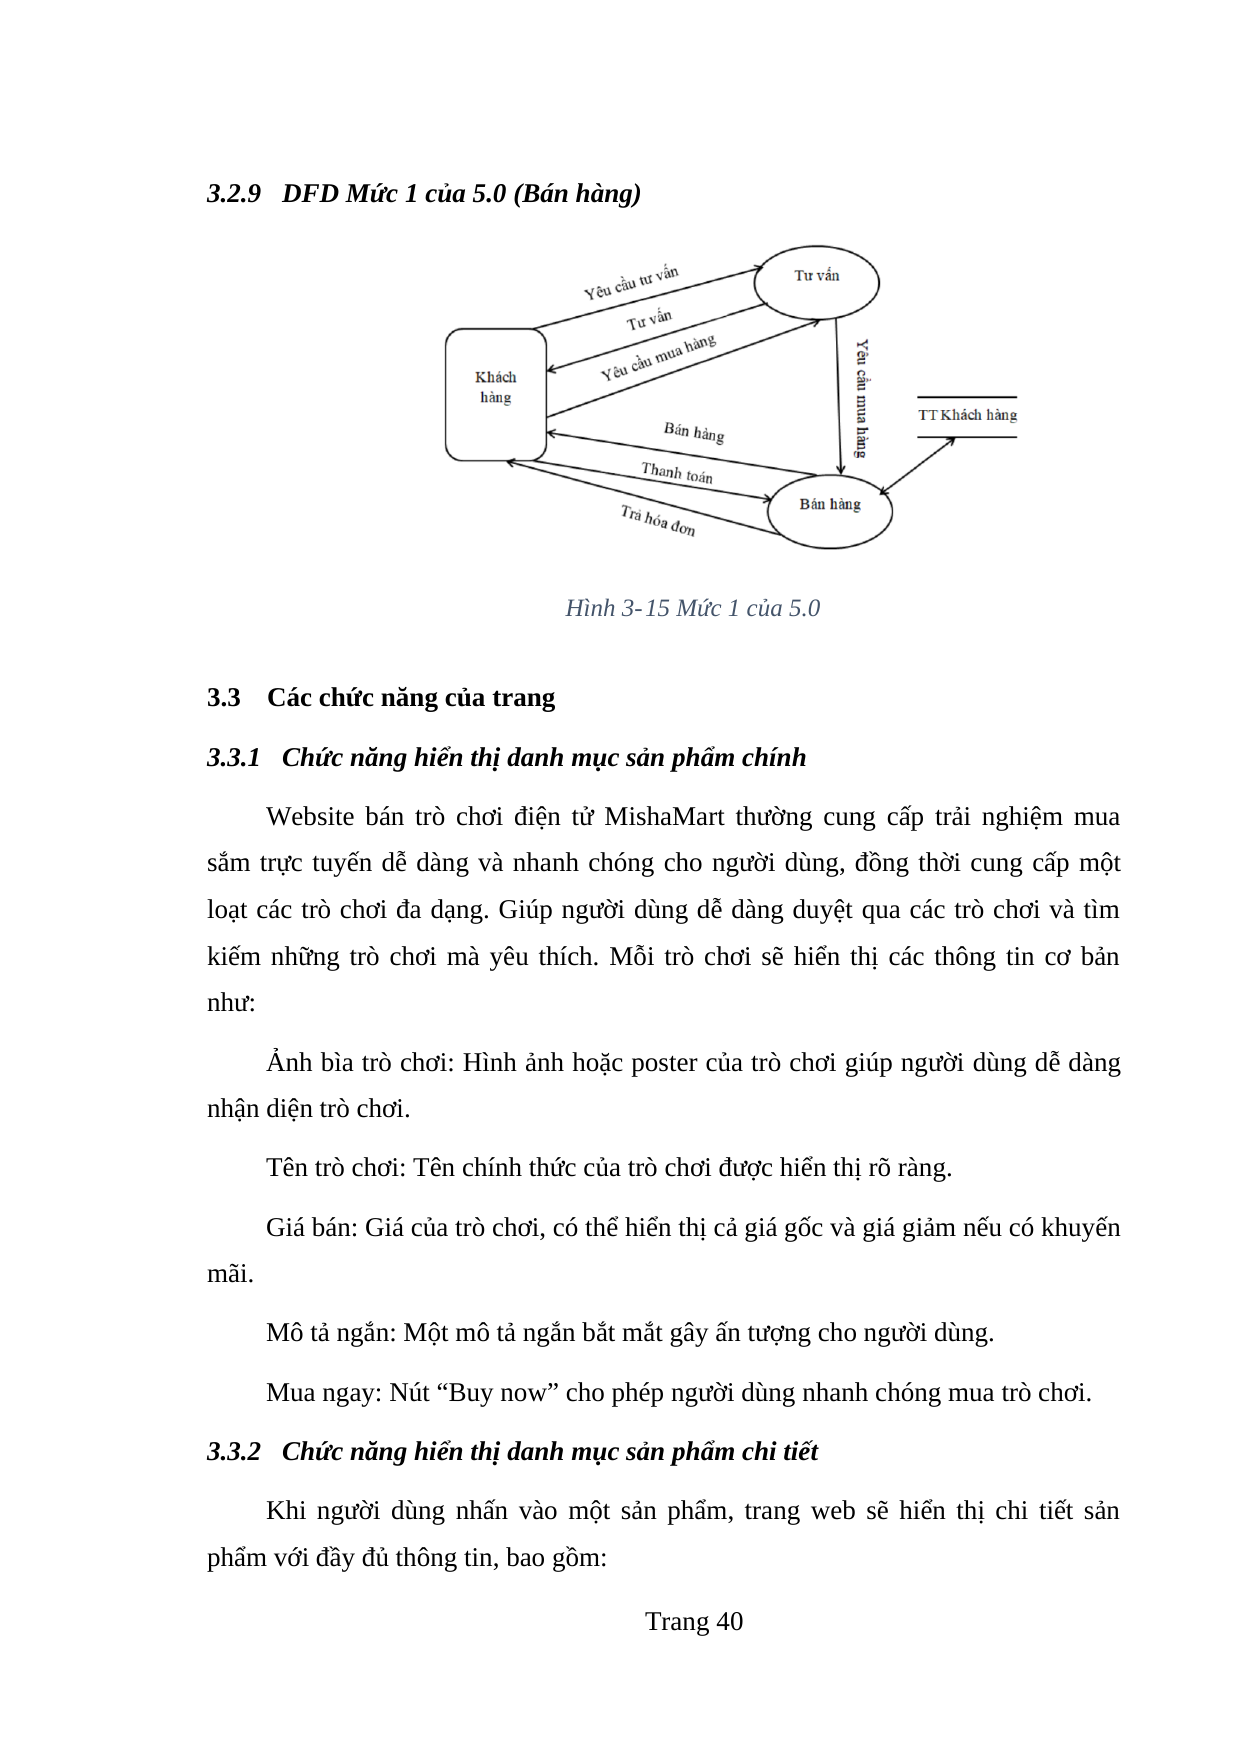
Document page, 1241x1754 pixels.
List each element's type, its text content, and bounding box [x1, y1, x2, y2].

text Ảnh bìa trò chơi: Hình ảnh hoặc poster của trò chơi giúp người dùng dễ dàng nhận diện trò chơi. [207, 1046, 1122, 1123]
picture [431, 236, 1058, 552]
text Mua ngay: Nút “Buy now” cho phép người dùng nhanh chóng mua trò chơi. [207, 1376, 1122, 1407]
text Tên trò chơi: Tên chính thức của trò chơi được hiển thị rõ ràng. [207, 1152, 1122, 1183]
text Mô tả ngắn: Một mô tả ngắn bắt mắt gây ấn tượng cho người dùng. [207, 1317, 1122, 1348]
subtitle Chức năng hiển thị danh mục sản phẩm chi tiết [207, 1435, 1122, 1466]
subtitle Các chức năng của trang [207, 682, 1122, 713]
subtitle DFD Mức 1 của 5.0 (Bán hàng) [207, 177, 1122, 208]
text Giá bán: Giá của trò chơi, có thể hiển thị cả giá gốc và giá giảm nếu có khuyến mãi. [207, 1211, 1122, 1288]
subtitle Chức năng hiển thị danh mục sản phẩm chính [207, 741, 1122, 772]
text Website bán trò chơi điện tử MishaMart thường cung cấp trải nghiệm mua sắm trực tuyến dễ dàng và nhanh chóng cho người dùng, đồng thời cung cấp một loạt các trò chơi đa dạng. Giúp người dùng dễ dàng duyệt qua các trò chơi và tìm kiếm những trò chơi mà yêu thích. Mỗi trò chơi sẽ hiển thị các thông tin cơ bản như: [207, 800, 1122, 1018]
text Khi người dùng nhấn vào một sản phẩm, trang web sẽ hiển thị chi tiết sản phẩm với đầy đủ thông tin, bao gồm: [207, 1494, 1122, 1572]
